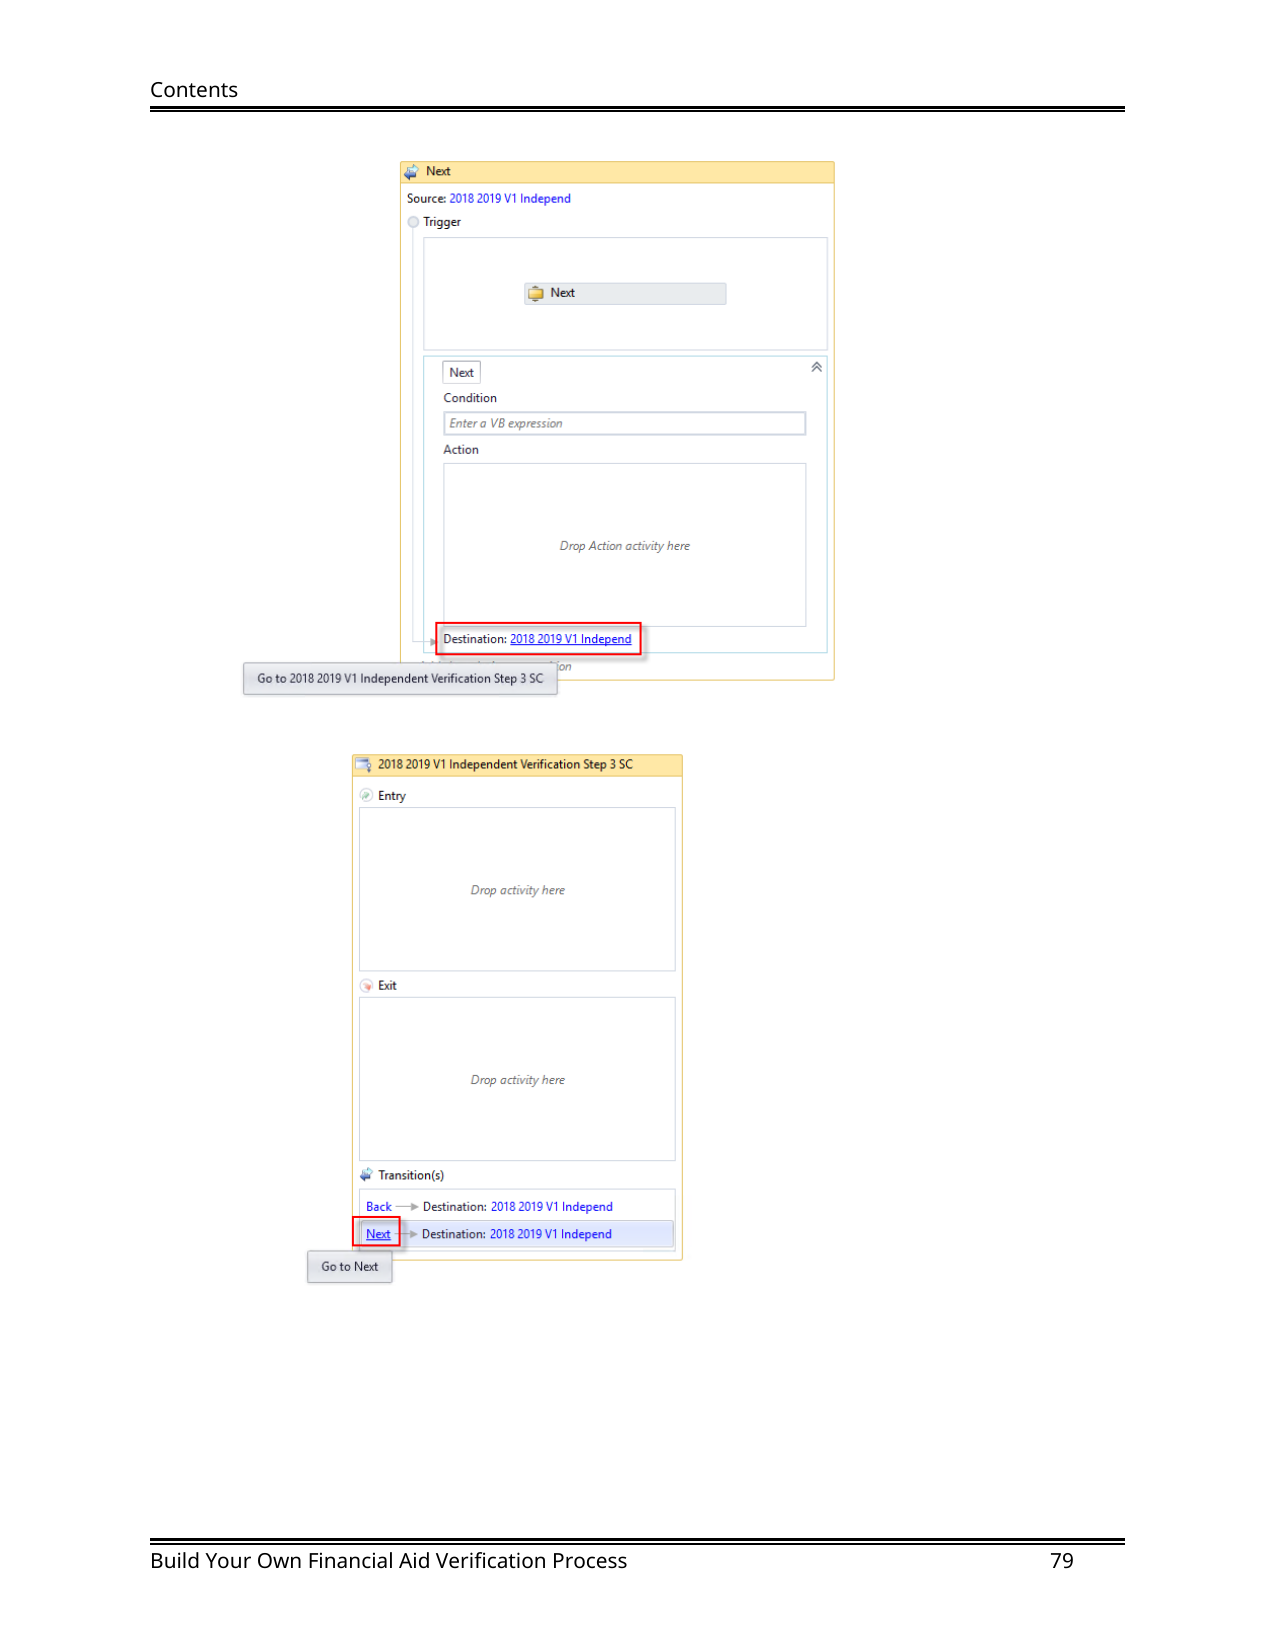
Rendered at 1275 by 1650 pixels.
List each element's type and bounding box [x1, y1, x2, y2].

picture [225, 150, 860, 711]
picture [225, 736, 693, 1287]
